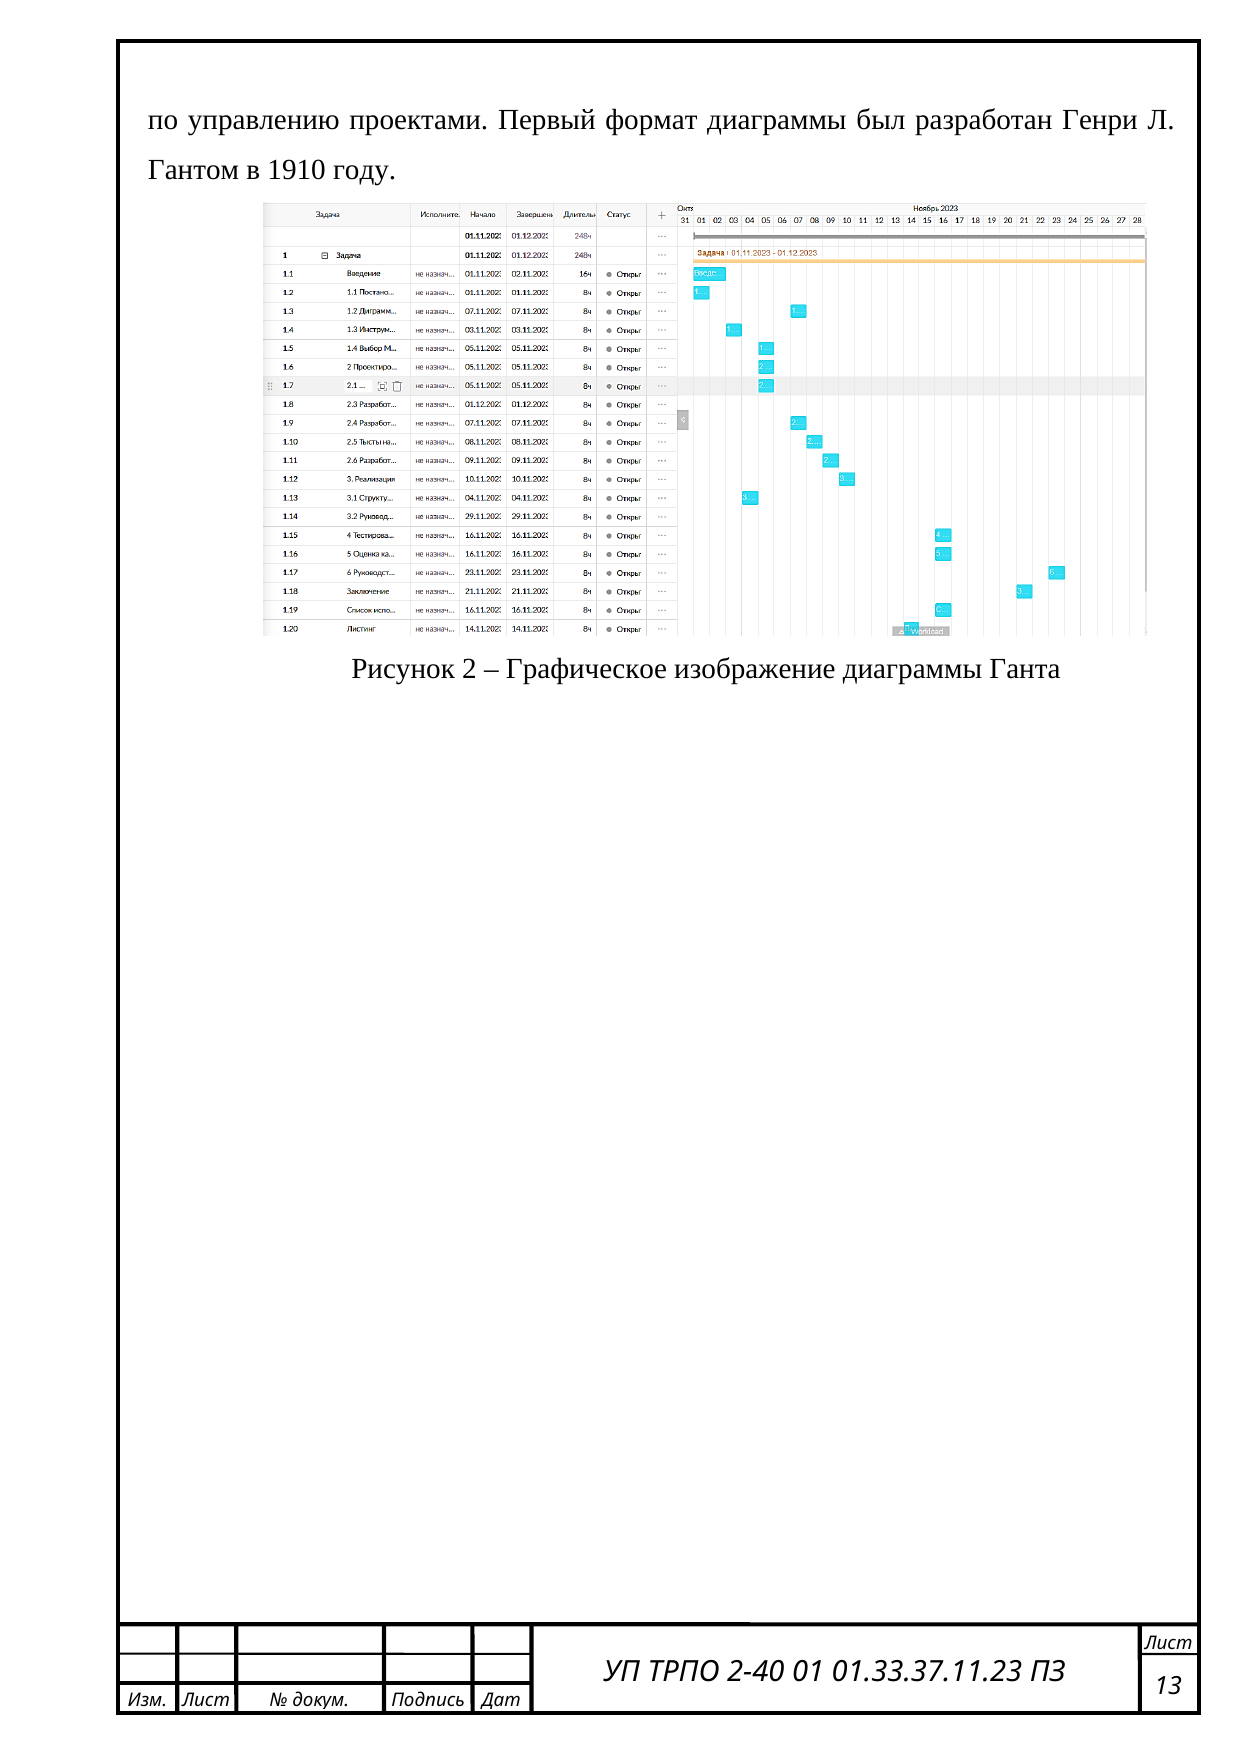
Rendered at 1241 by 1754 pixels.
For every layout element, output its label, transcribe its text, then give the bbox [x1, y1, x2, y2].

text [148, 102, 1175, 186]
text Рисунок 2 – Графическое изображение диаграммы Ганта [148, 651, 1175, 684]
picture [263, 202, 1147, 636]
